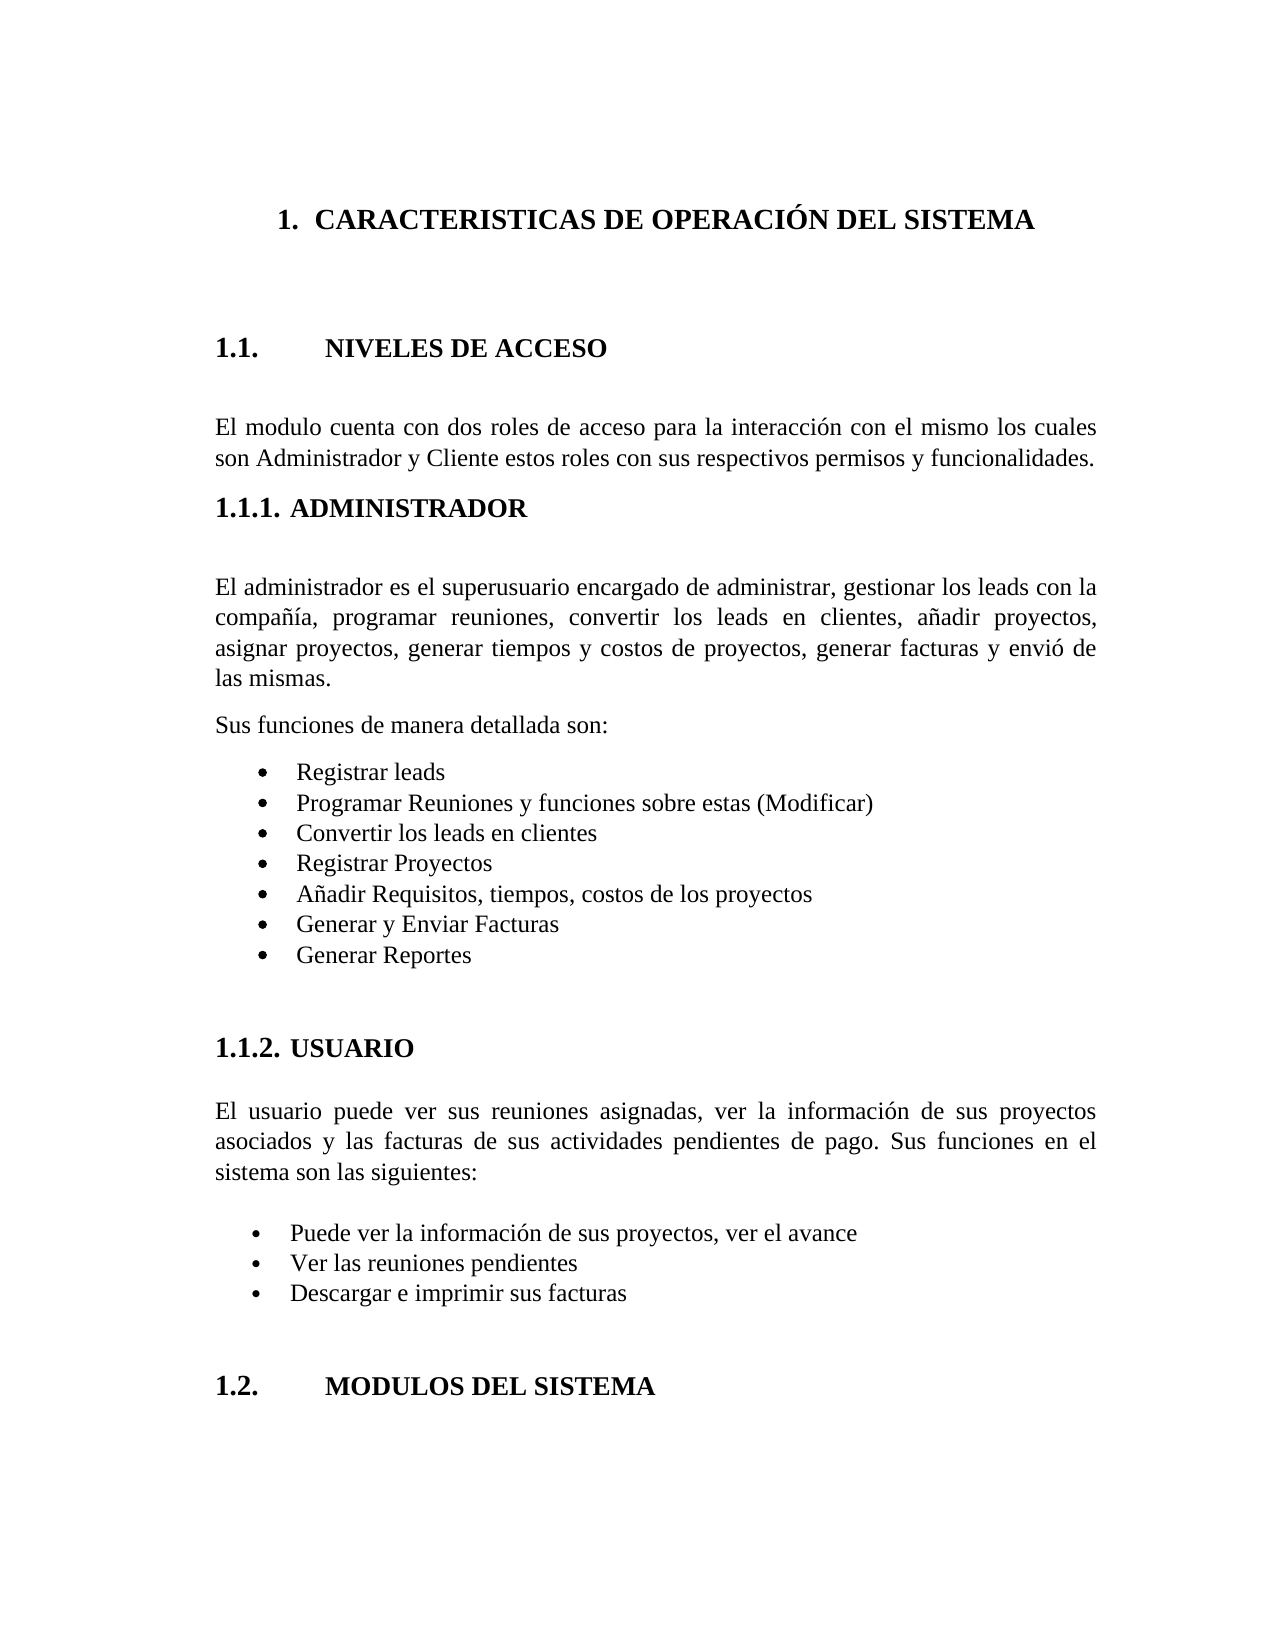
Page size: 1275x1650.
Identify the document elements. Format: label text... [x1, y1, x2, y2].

list El usuario puede ver sus reuniones asignadas, ver la información de sus proyectos asociados y las facturas de sus actividades pendientes de pago. Sus funciones en el sistema son las siguientes: [215, 1096, 1098, 1186]
list Generar Reportes [258, 940, 1098, 968]
subtitle NIVELES DE ACCESO [215, 331, 1098, 364]
list Registrar Proyectos [258, 848, 1098, 877]
subtitle MODULOS DEL SISTEMA [215, 1368, 1098, 1401]
list Descargar e imprimir sus facturas [252, 1278, 1098, 1307]
text El modulo cuenta con dos roles de acceso para la interacción con el mismo los cuales son Administrador y Cliente estos roles con sus respectivos permisos y funcionalidades. [215, 412, 1098, 472]
list Ver las reuniones pendientes [252, 1248, 1098, 1277]
list Puede ver la información de sus proyectos, ver el avance [252, 1218, 1098, 1246]
list Registrar leads [258, 757, 1098, 786]
subtitle CARACTERISTICAS DE OPERACIÓN DEL SISTEMA [215, 202, 1098, 236]
text Sus funciones de manera detallada son: [215, 710, 1098, 739]
list Convertir los leads en clientes [258, 818, 1098, 847]
list Programar Reuniones y funciones sobre estas (Modificar) [258, 788, 1098, 816]
list Generar y Enviar Facturas [258, 909, 1098, 938]
subtitle ADMINISTRADOR [215, 490, 1098, 523]
subtitle USUARIO [215, 1030, 1098, 1063]
list Añadir Requisitos, tiempos, costos de los proyectos [258, 879, 1098, 908]
text El administrador es el superusuario encargado de administrar, gestionar los leads con la compañía, programar reuniones, convertir los leads en clientes, añadir proyectos, asignar proyectos, generar tiempos y costos de proyectos, generar facturas y envió de las mismas. [215, 572, 1098, 692]
